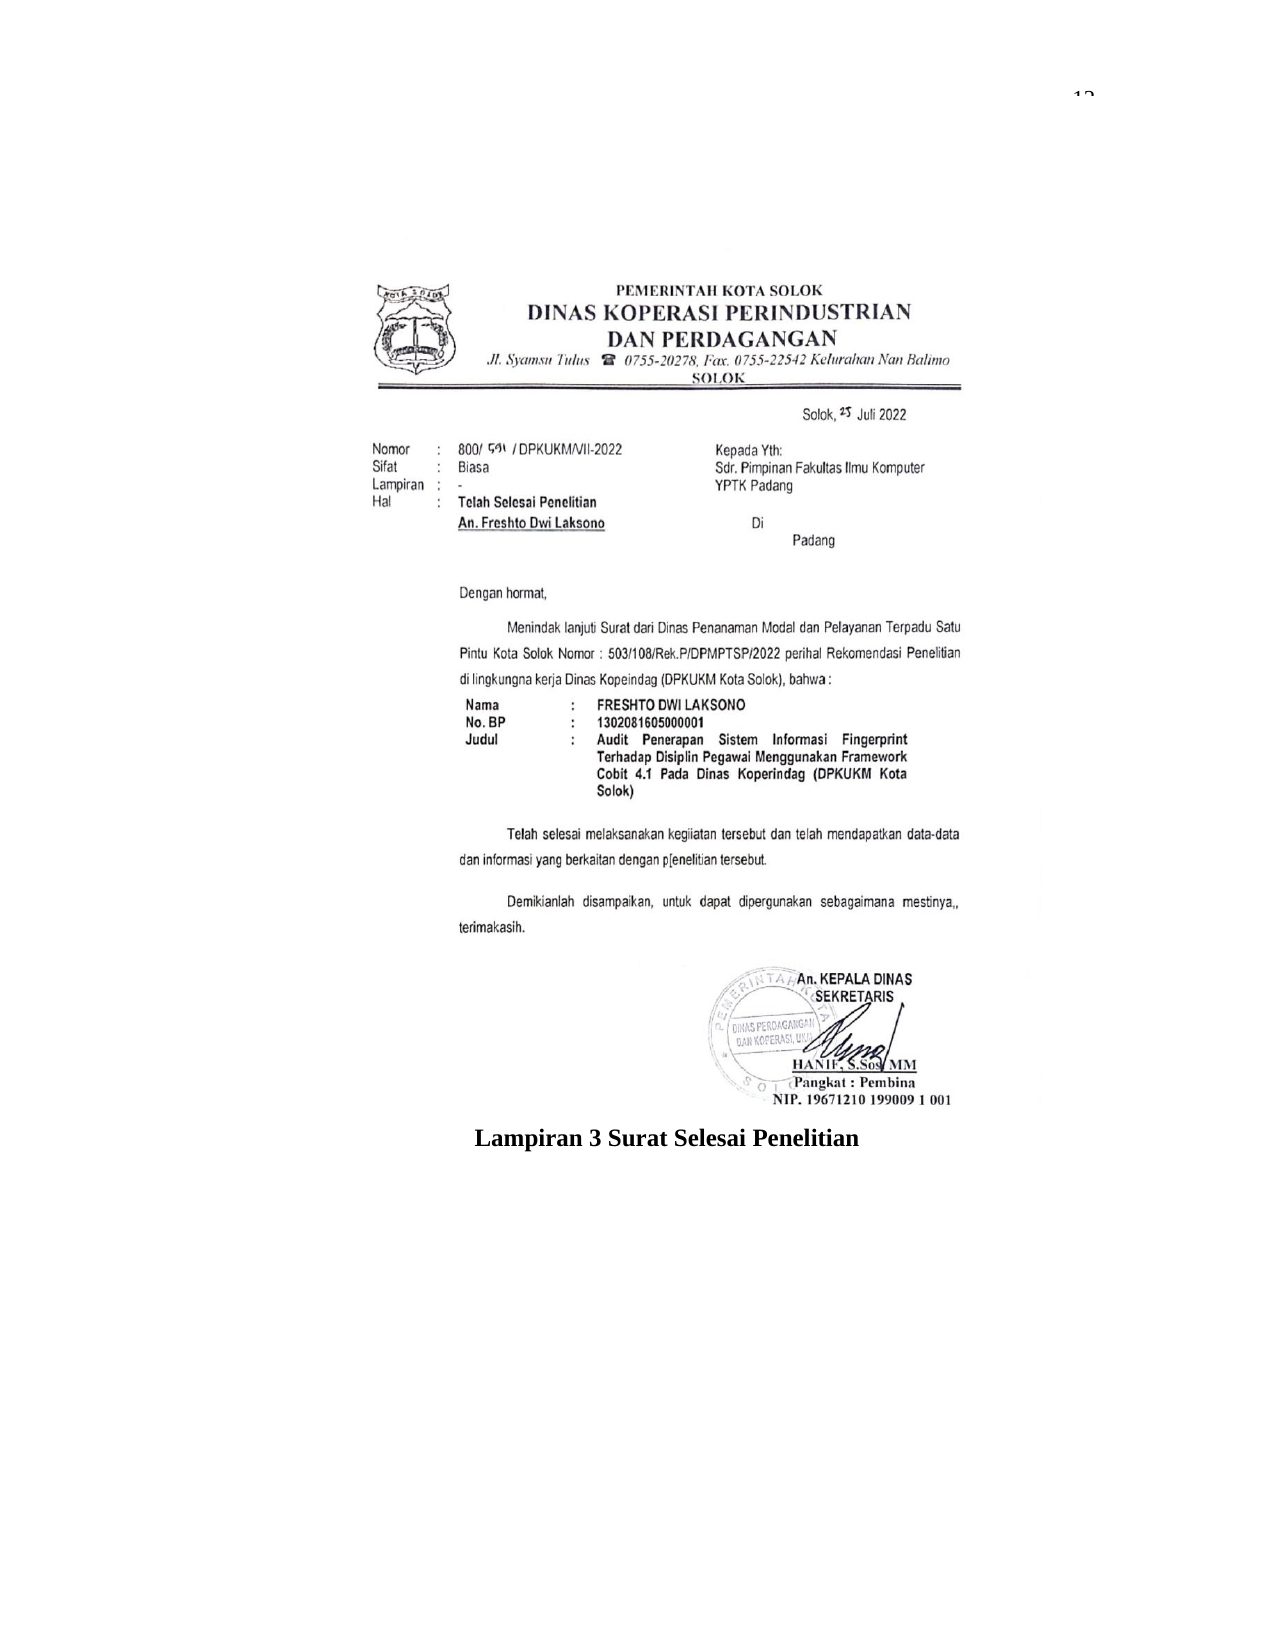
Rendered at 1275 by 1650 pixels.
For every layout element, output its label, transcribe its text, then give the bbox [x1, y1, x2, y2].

text Lampiran 3 Surat Selesai Penelitian [369, 1123, 964, 1151]
picture [369, 236, 1042, 1122]
